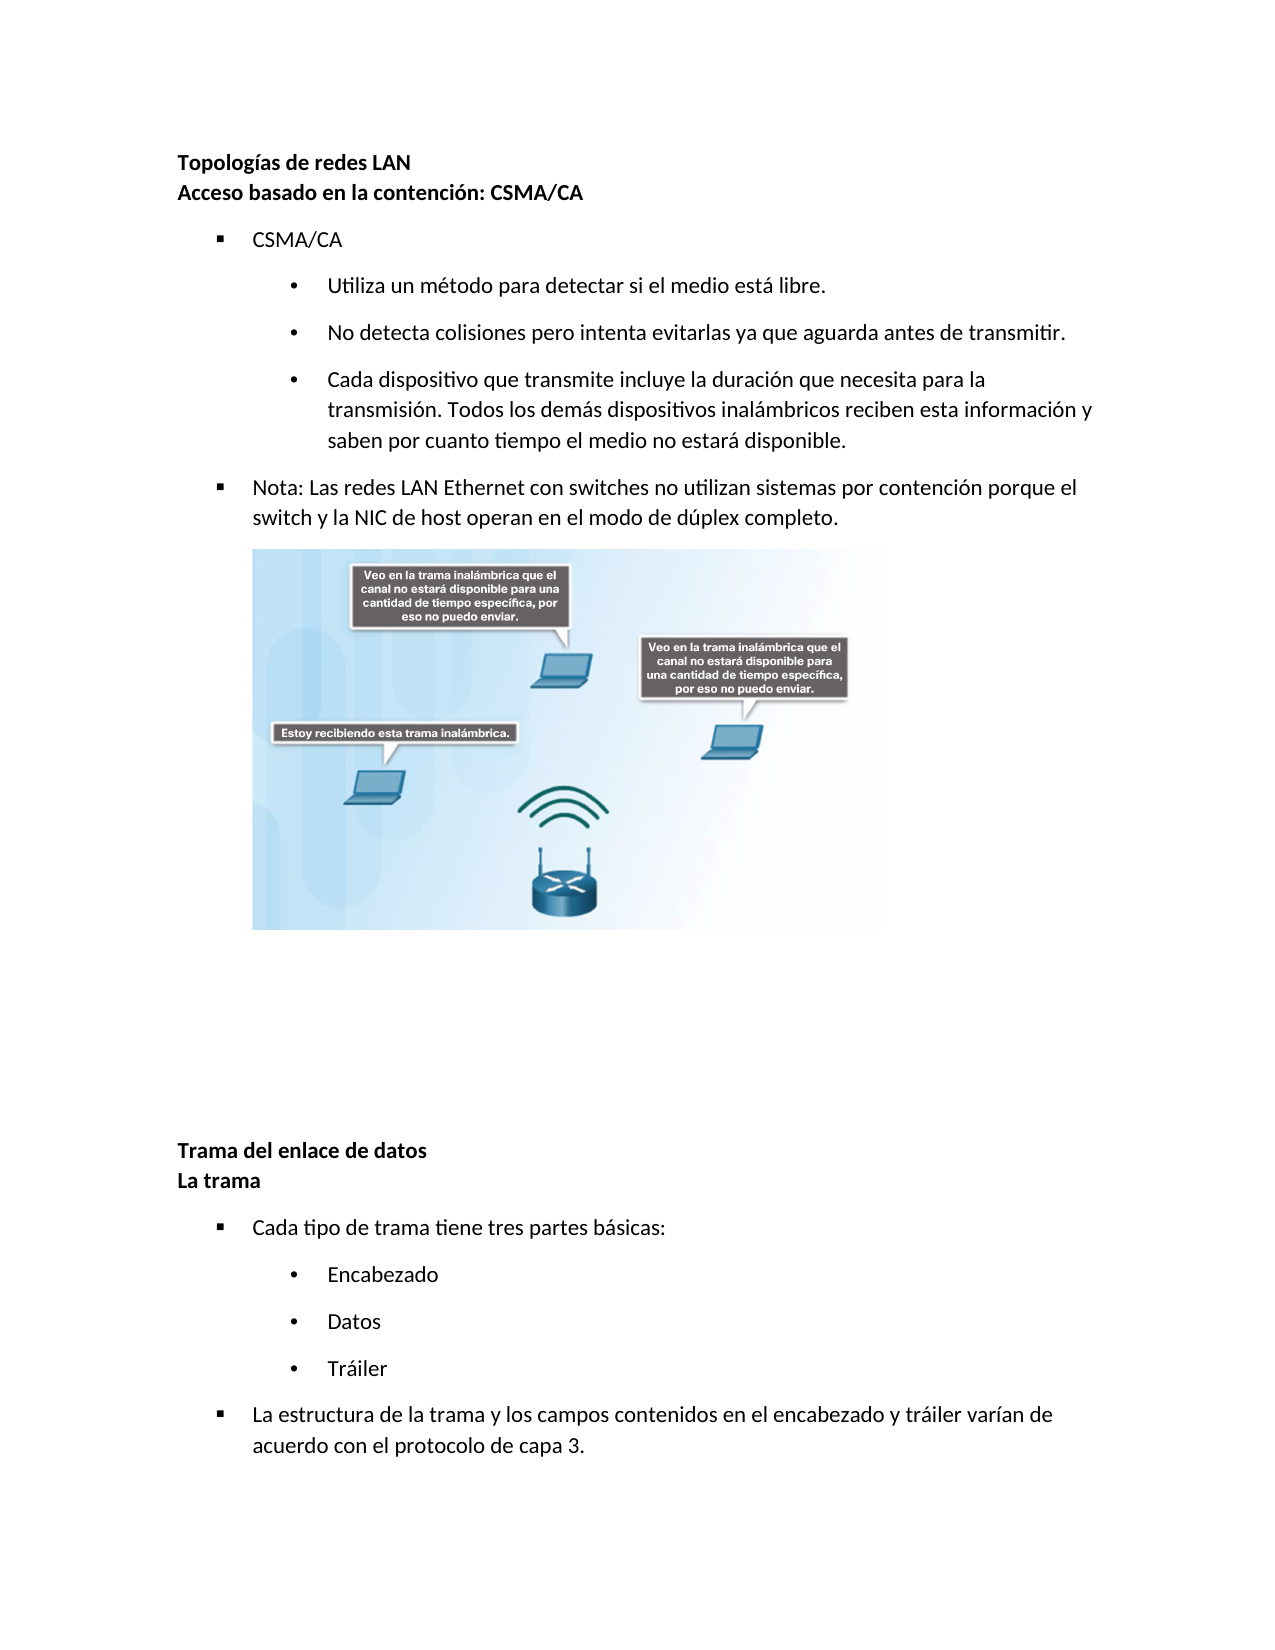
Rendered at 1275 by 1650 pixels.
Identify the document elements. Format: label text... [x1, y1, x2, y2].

list Nota: Las redes LAN Ethernet con switches no utilizan sistemas por contención porque el switch y la NIC de host operan en el modo de dúplex completo. [215, 473, 1098, 531]
text Trama del enlace de datos La trama [177, 1136, 1098, 1194]
list No detecta colisiones pero intenta evitarlas ya que aguarda antes de transmitir. [290, 318, 1098, 346]
list Encabezado [290, 1260, 1098, 1288]
text Topologías de redes LAN Acceso basado en la contención: CSMA/CA [177, 148, 1098, 206]
list Cada dispositivo que transmite incluye la duración que necesita para la transmisión. Todos los demás dispositivos inalámbricos reciben esta información y saben por cuanto tiempo el medio no estará disponible. [290, 365, 1098, 454]
picture [252, 549, 885, 930]
list Utiliza un método para detectar si el medio está libre. [290, 272, 1098, 299]
list La estructura de la trama y los campos contenidos en el encabezado y tráiler varían de acuerdo con el protocolo de capa 3. [215, 1401, 1098, 1459]
list Tráiler [290, 1354, 1098, 1382]
list Datos [290, 1307, 1098, 1335]
list CSMA/CA [215, 225, 1098, 253]
list Cada tipo de trama tiene tres partes básicas: [215, 1213, 1098, 1241]
